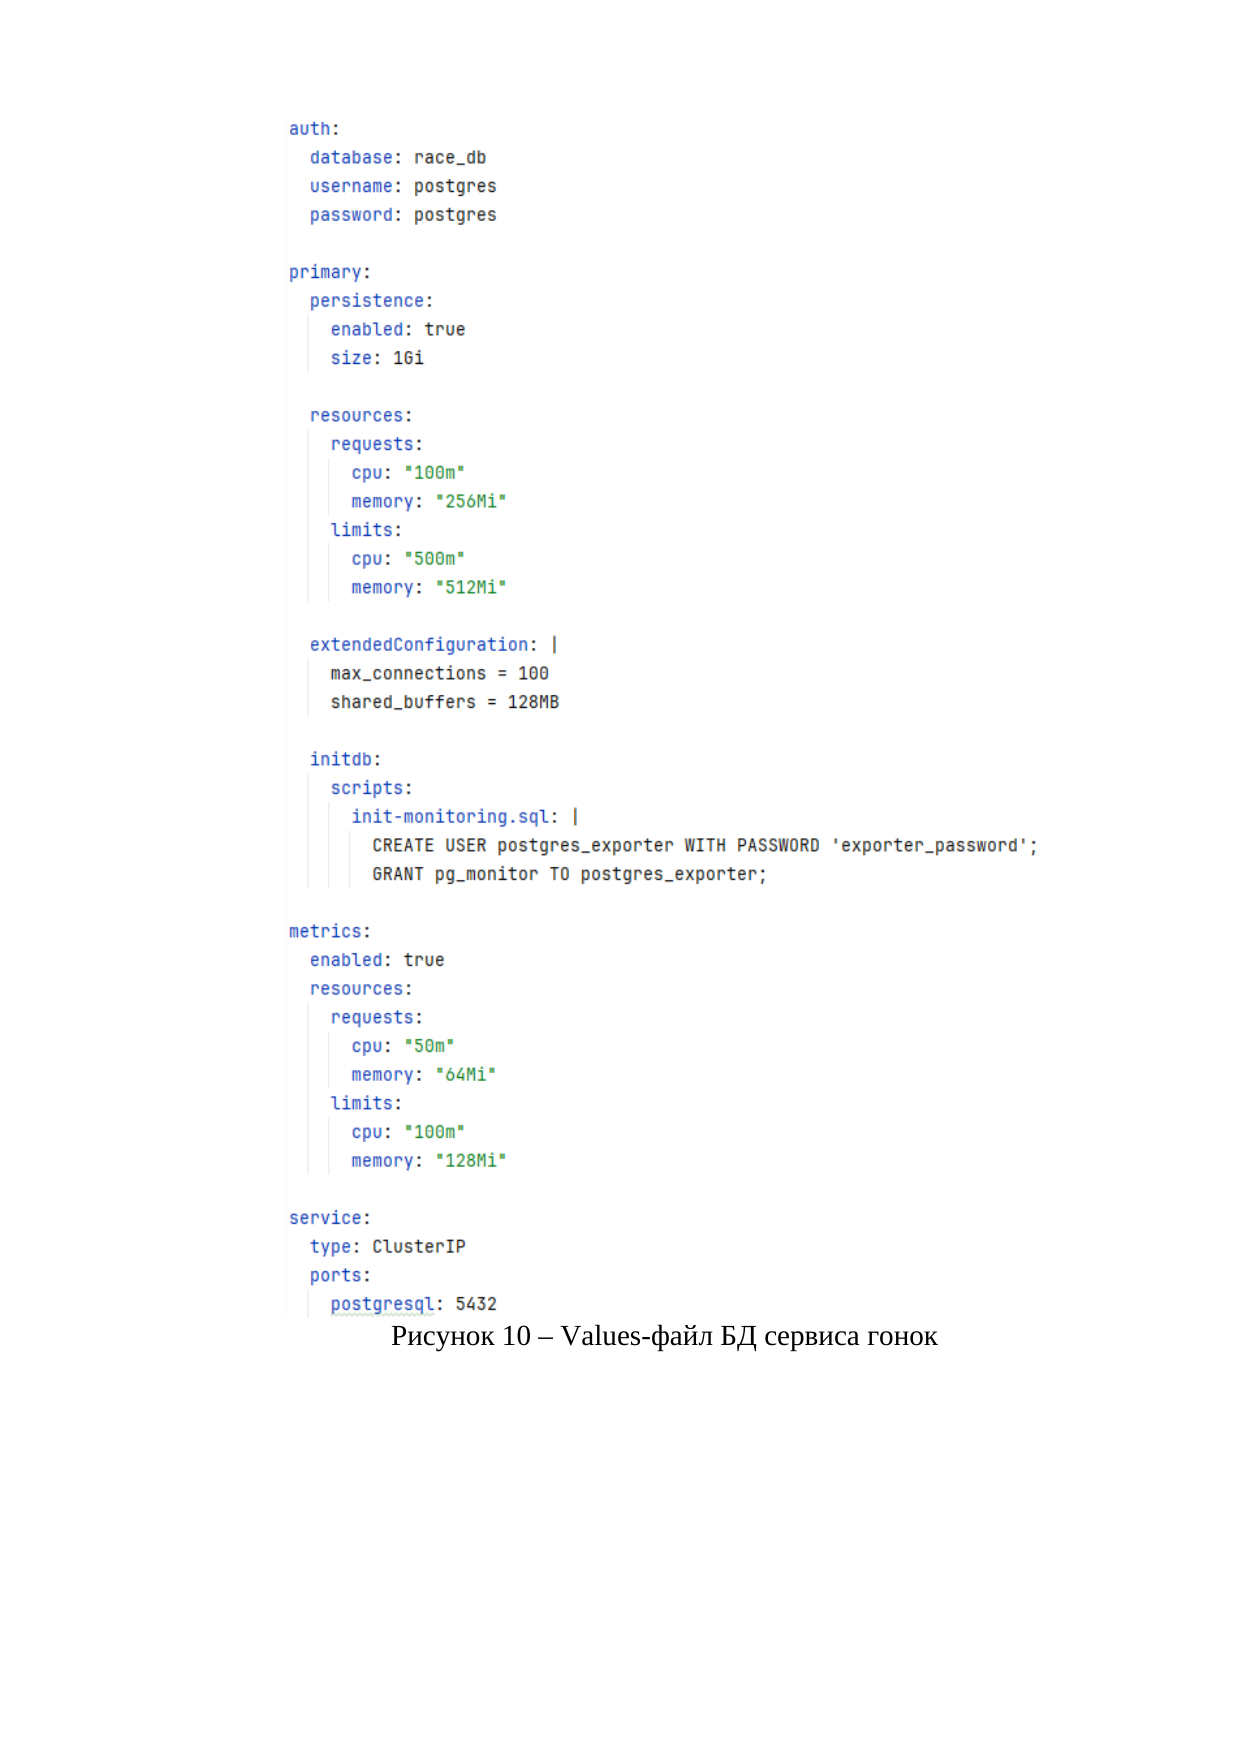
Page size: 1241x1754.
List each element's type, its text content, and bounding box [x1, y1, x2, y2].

picture [286, 118, 1043, 1318]
text Рисунок 10 – Values-файл БД сервиса гонок [177, 1318, 1152, 1351]
